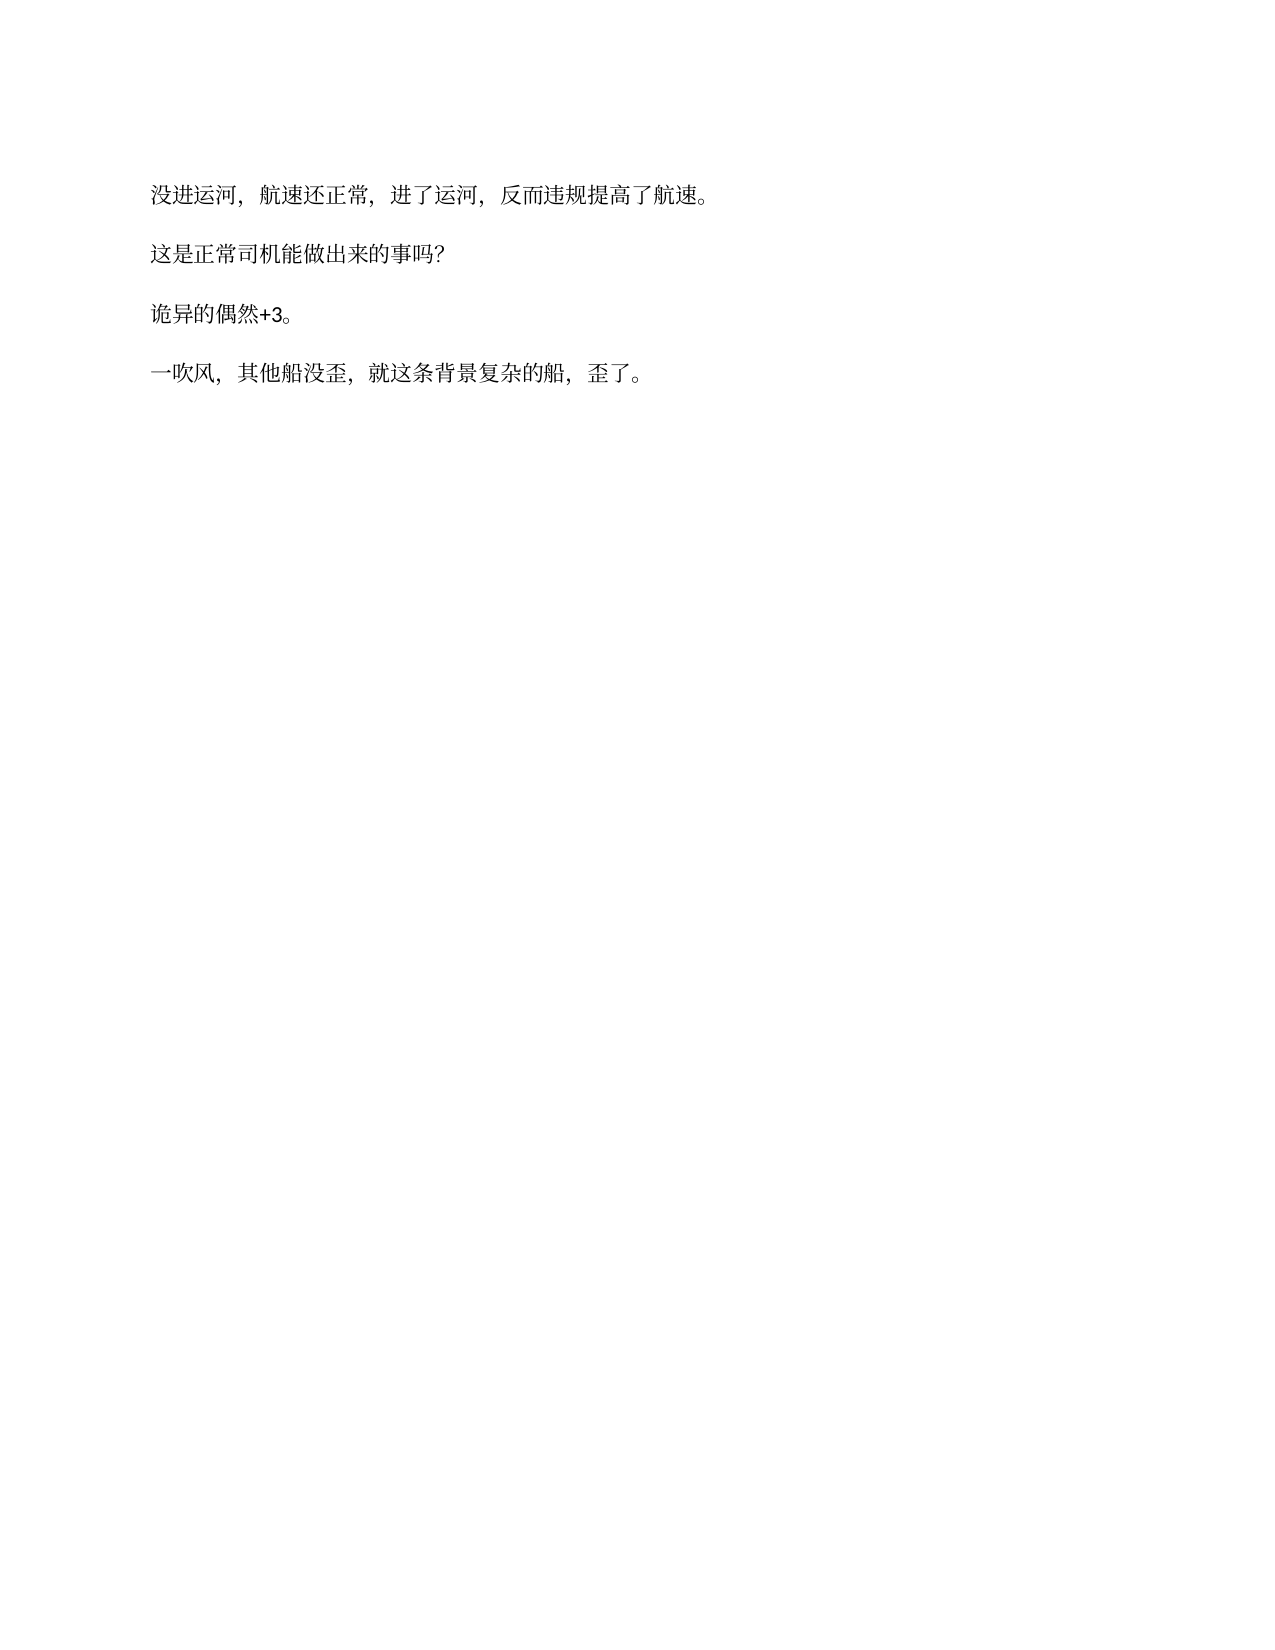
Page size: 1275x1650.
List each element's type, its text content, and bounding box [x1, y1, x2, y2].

text 没进运河，航速还正常，进了运河，反而违规提高了航速。 [150, 178, 1125, 209]
text 诡异的偶然+3。 [150, 297, 1125, 328]
text 这是正常司机能做出来的事吗？ [150, 237, 1125, 269]
text 一吹风，其他船没歪，就这条背景复杂的船，歪了。 [150, 356, 1125, 388]
